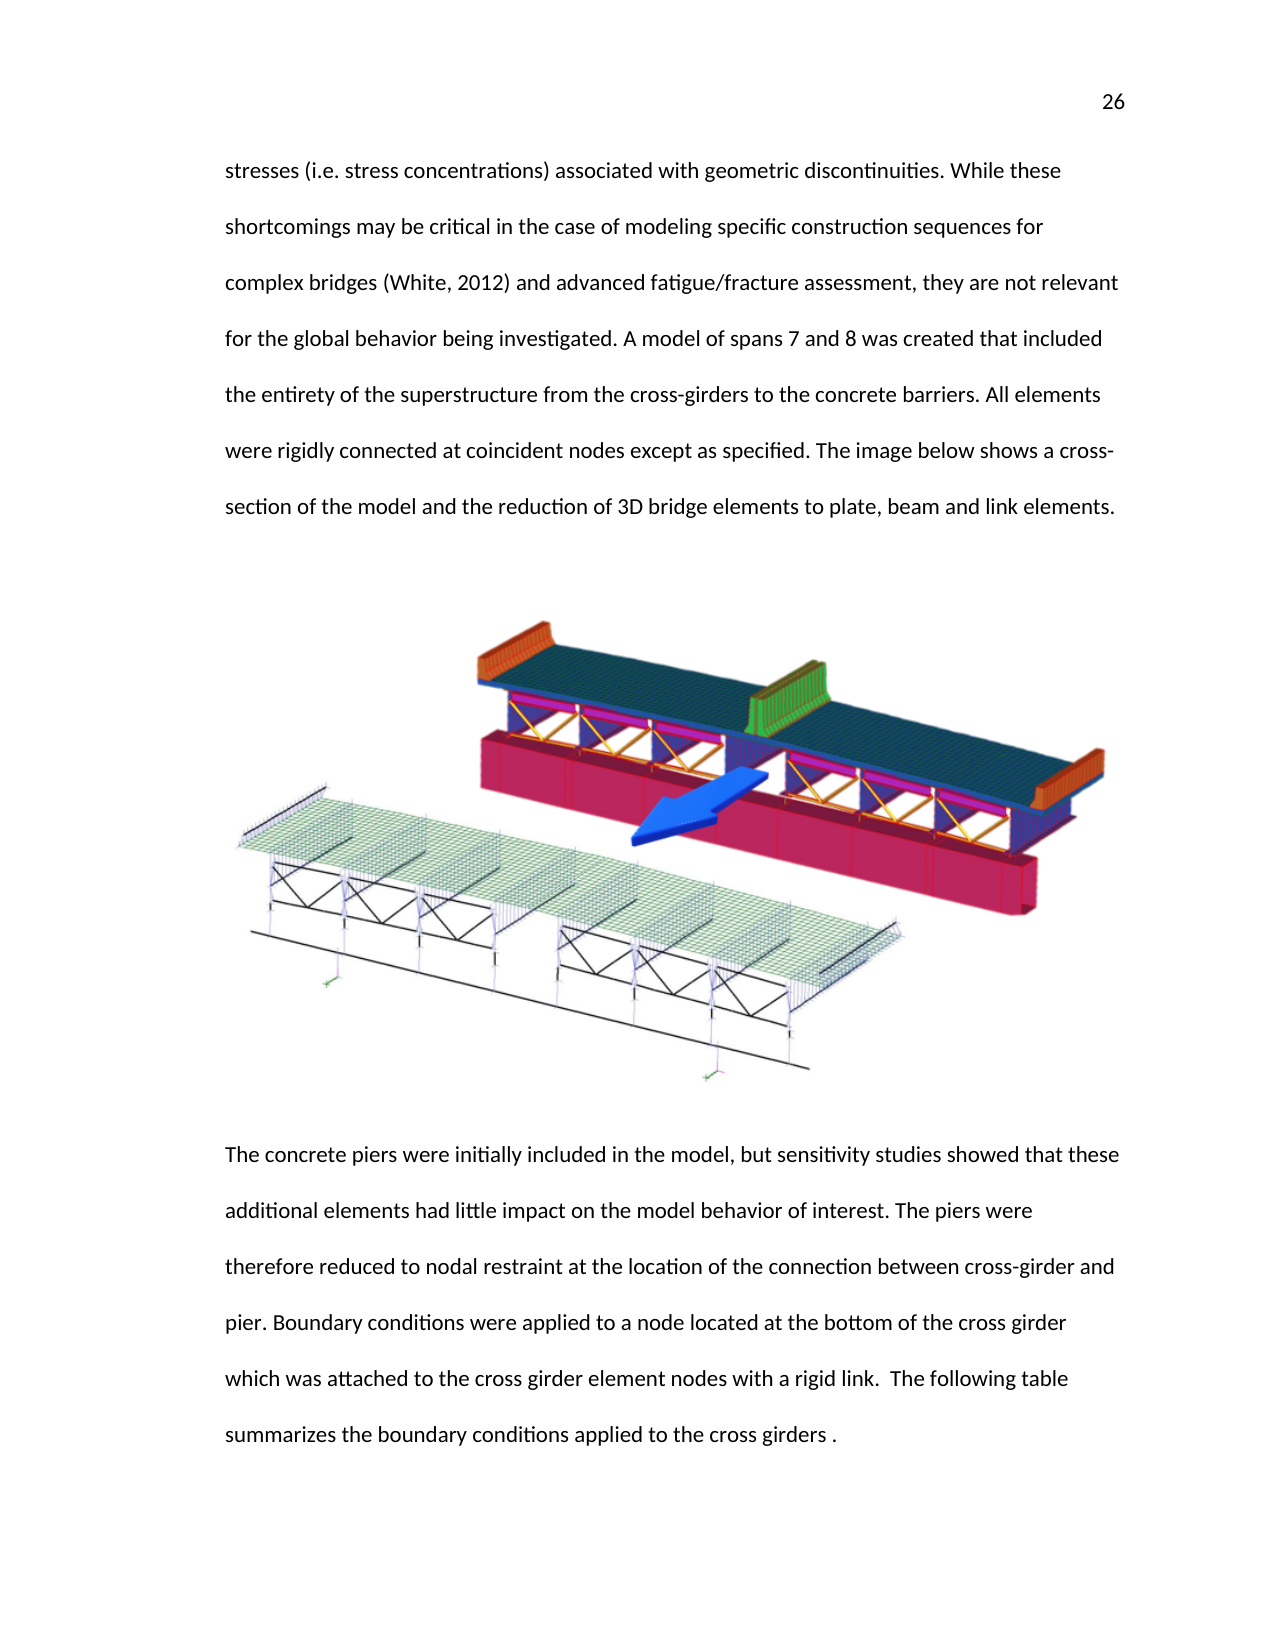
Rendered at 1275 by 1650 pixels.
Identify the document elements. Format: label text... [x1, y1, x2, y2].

text The concrete piers were initially included in the model, but sensitivity studies showed that these additional elements had little impact on the model behavior of interest. The piers were therefore reduced to nodal restraint at the location of the connection between cross-girder and pier. Boundary conditions were applied to a node located at the bottom of the cross girder which was attached to the cross girder element nodes with a rigid link. The following table summarizes the boundary conditions applied to the cross girders . [225, 1140, 1125, 1448]
picture [225, 560, 1125, 1100]
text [225, 156, 1125, 520]
